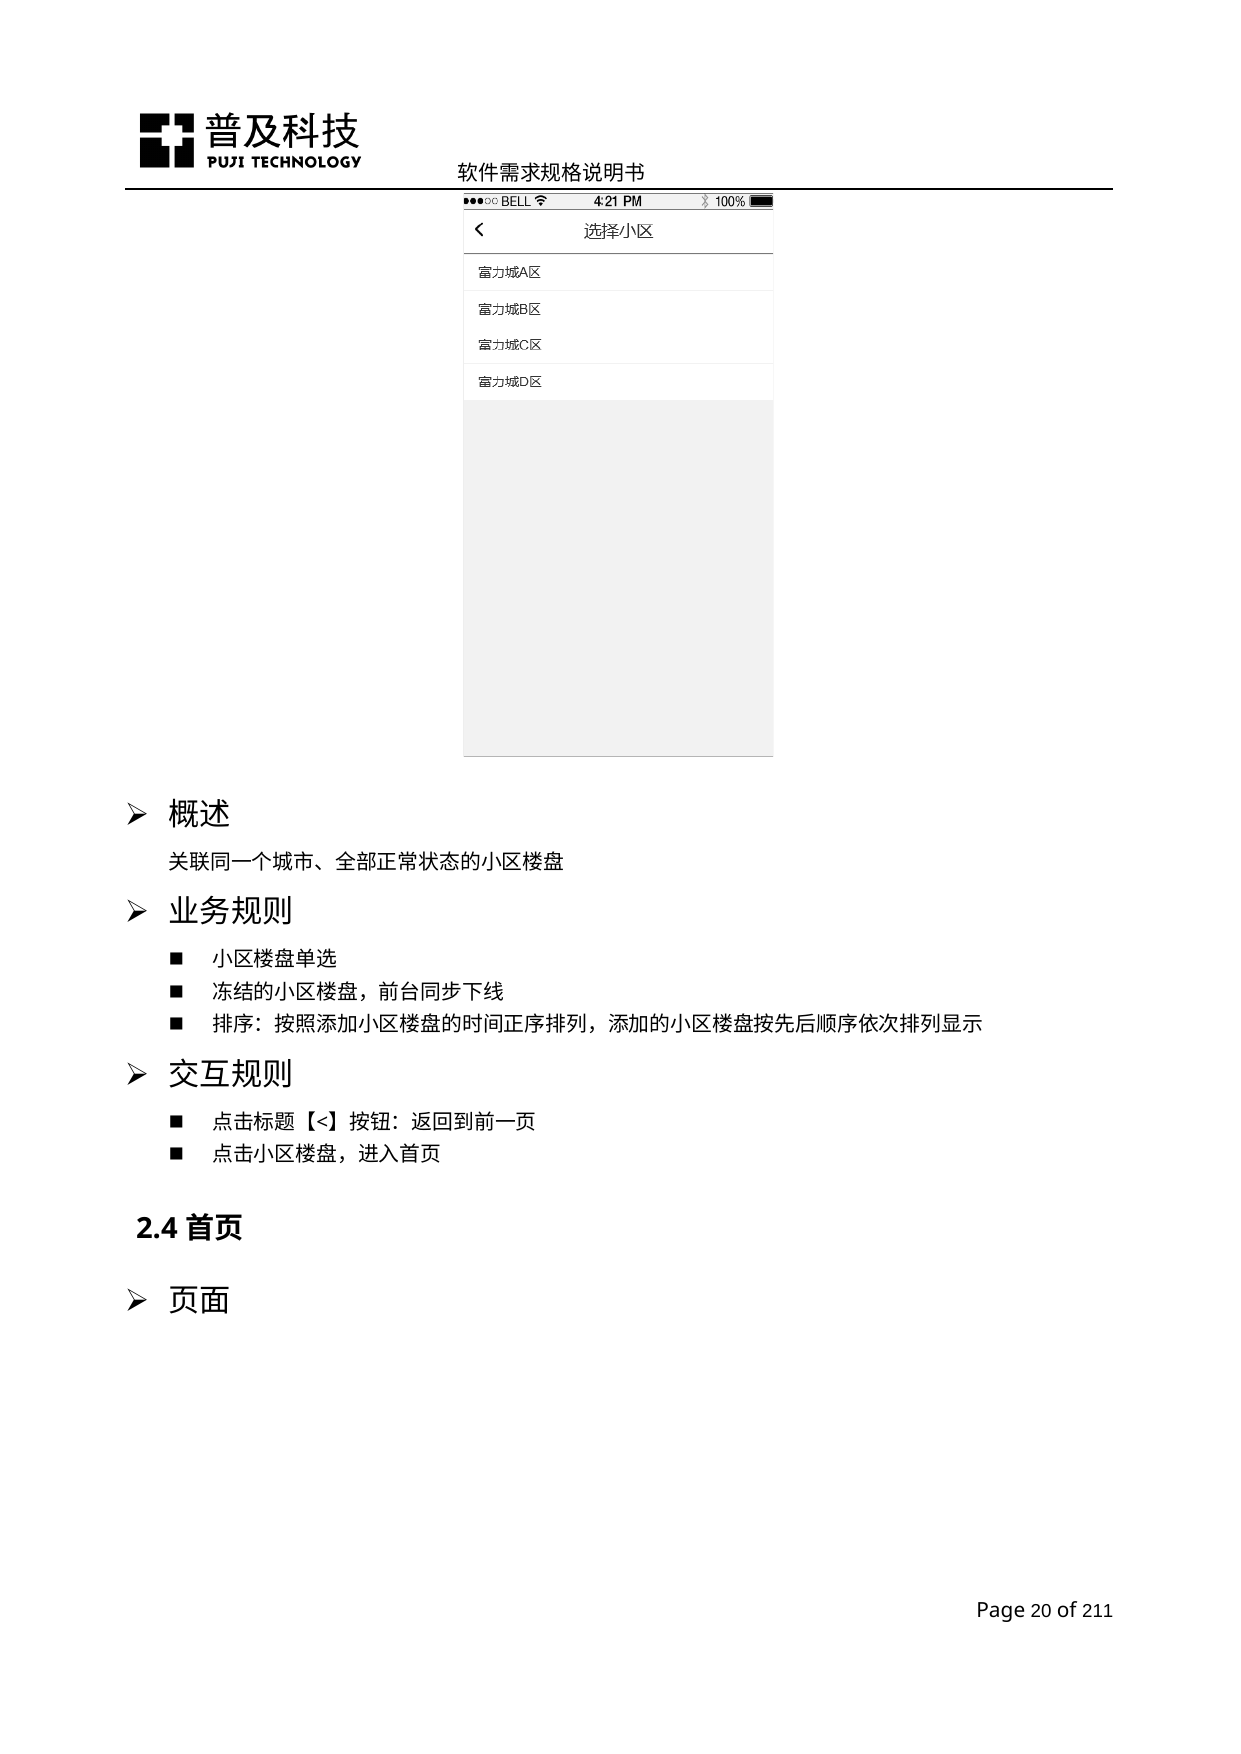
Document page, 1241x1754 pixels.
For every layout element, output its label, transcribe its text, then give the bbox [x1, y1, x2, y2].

list 业务规则 [124, 876, 1113, 941]
list 小区楼盘单选 [168, 941, 1113, 974]
list 页面 [124, 1265, 1113, 1330]
list 点击小区楼盘，进入首页 [168, 1136, 1113, 1169]
list 交互规则 [124, 1039, 1113, 1104]
list 关联同一个城市、全部正常状态的小区楼盘 [168, 844, 1113, 876]
picture [124, 103, 365, 180]
subtitle 首页 [136, 1194, 1113, 1259]
list 冻结的小区楼盘，前台同步下线 [168, 974, 1113, 1006]
picture [463, 193, 774, 757]
list 概述 [124, 779, 1113, 844]
list 点击标题【<】按钮：返回到前一页 [168, 1104, 1113, 1136]
list 排序：按照添加小区楼盘的时间正序排列，添加的小区楼盘按先后顺序依次排列显示 [168, 1006, 1113, 1039]
